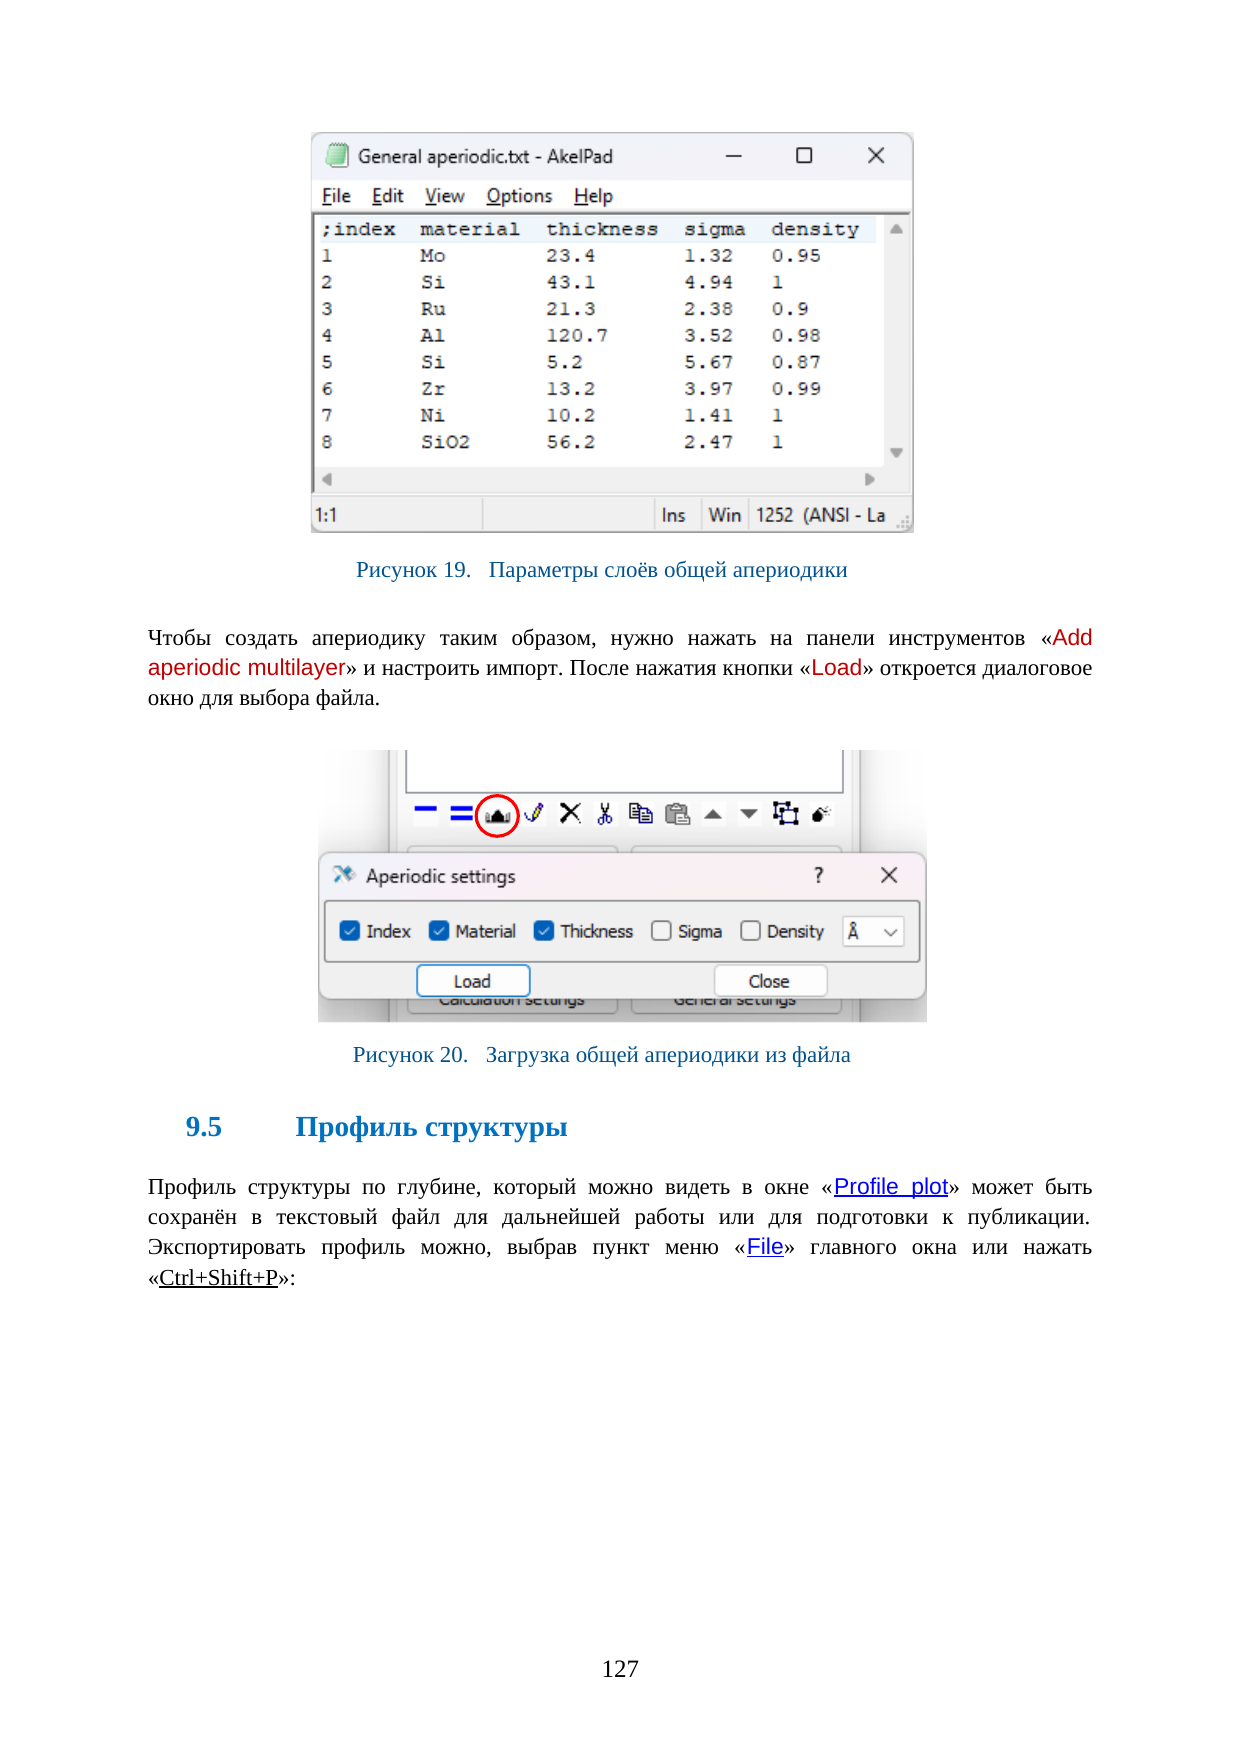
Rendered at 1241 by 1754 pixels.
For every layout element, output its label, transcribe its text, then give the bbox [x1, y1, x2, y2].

subtitle Профиль структуры [155, 1109, 1093, 1143]
text Профиль структуры по глубине, который можно видеть в окне «Profile plot» может быть сохранён в текстовый файл для дальнейшей работы или для подготовки к публикации. Экспортировать профиль можно, выбрав пункт меню «File» главного окна или нажать «Ctrl+Shift+P»: [148, 1173, 1093, 1290]
picture [310, 132, 914, 533]
picture [318, 750, 927, 1024]
text Чтобы создать апериодику таким образом, нужно нажать на панели инструментов «Add aperiodic multilayer» и настроить импорт. После нажатия кнопки «Load» откроется диалоговое окно для выбора файла. [148, 623, 1093, 711]
